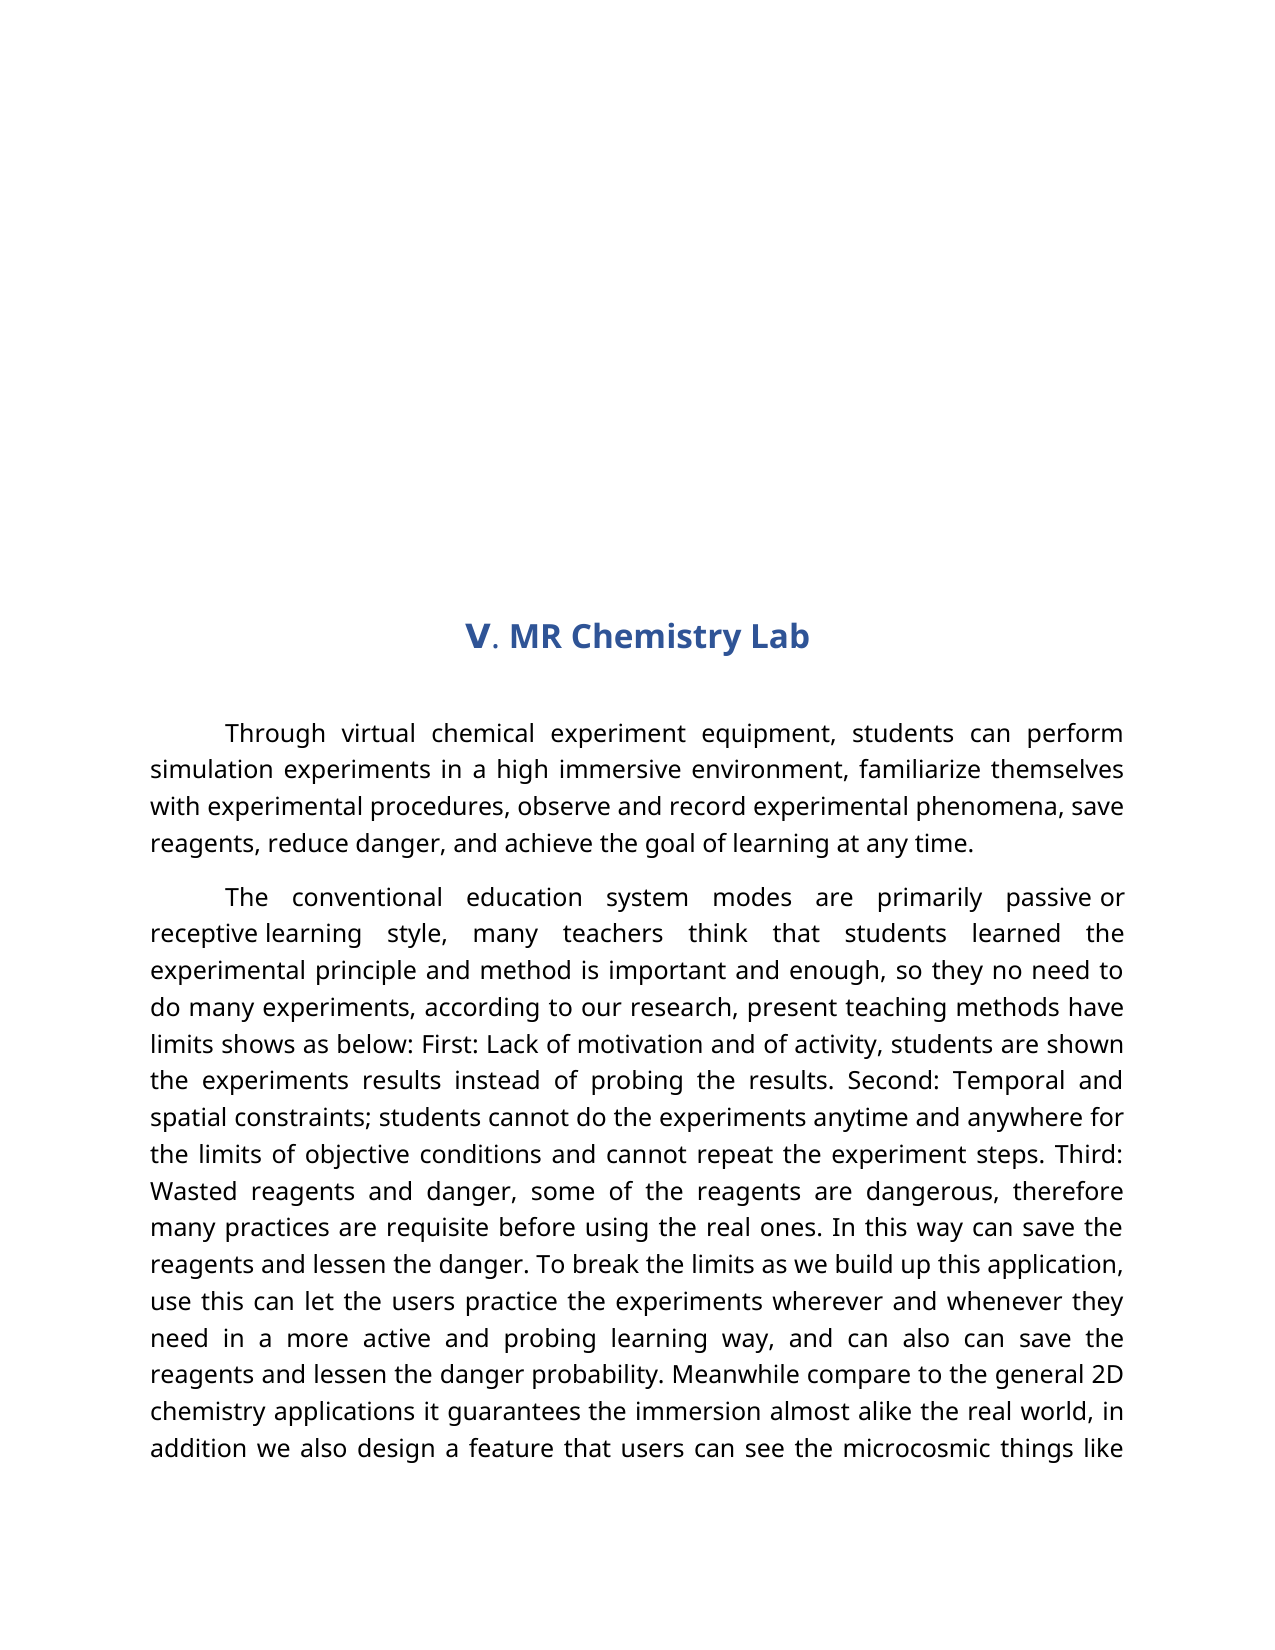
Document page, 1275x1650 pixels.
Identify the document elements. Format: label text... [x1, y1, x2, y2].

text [150, 879, 1125, 1465]
text Through virtual chemical experiment equipment, students can perform simulation experiments in a high immersive environment, familiarize themselves with experimental procedures, observe and record experimental phenomena, save reagents, reduce danger, and achieve the goal of learning at any time. [150, 715, 1125, 860]
subtitle Ⅴ. MR Chemistry Lab [150, 613, 1125, 658]
